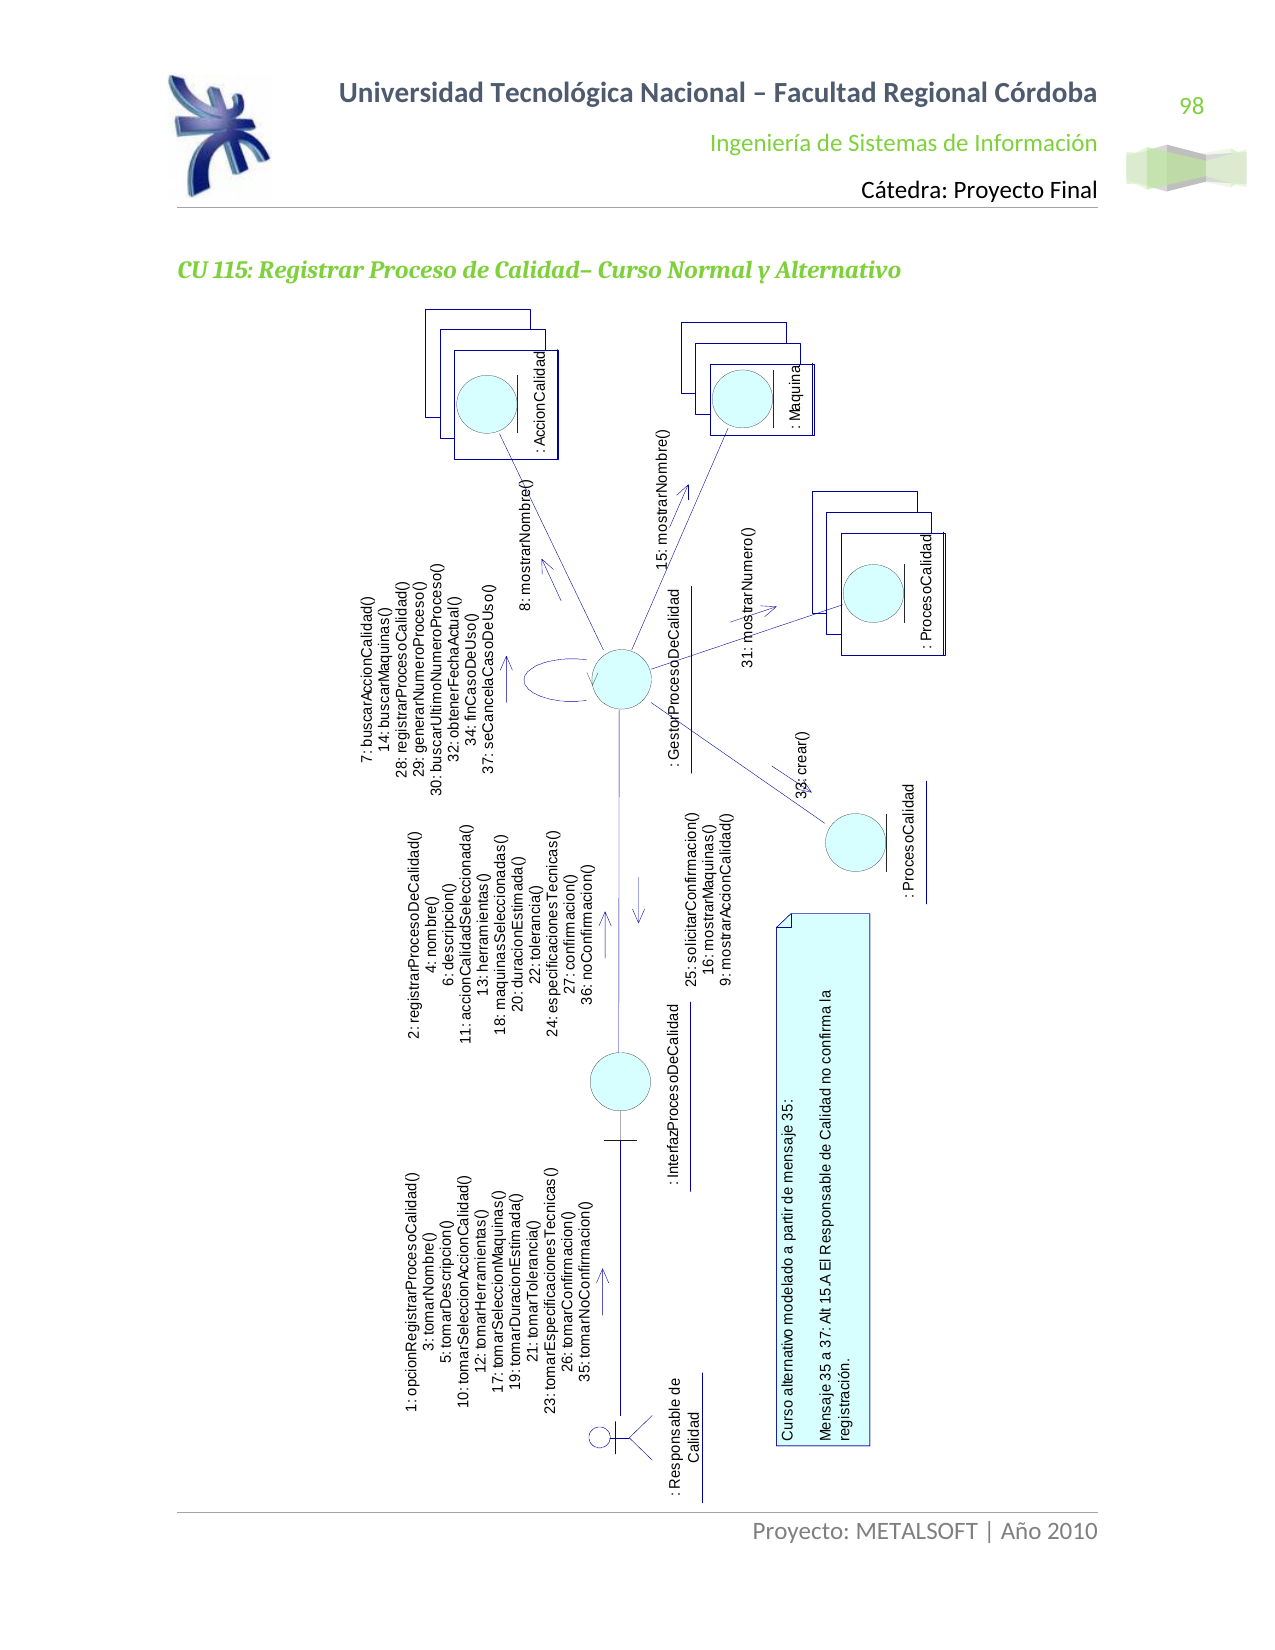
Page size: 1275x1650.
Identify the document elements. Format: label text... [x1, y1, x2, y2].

picture [167, 74, 272, 199]
text CU 115: Registrar Proceso de Calidad– Curso Normal y Alternativo [177, 256, 1098, 284]
